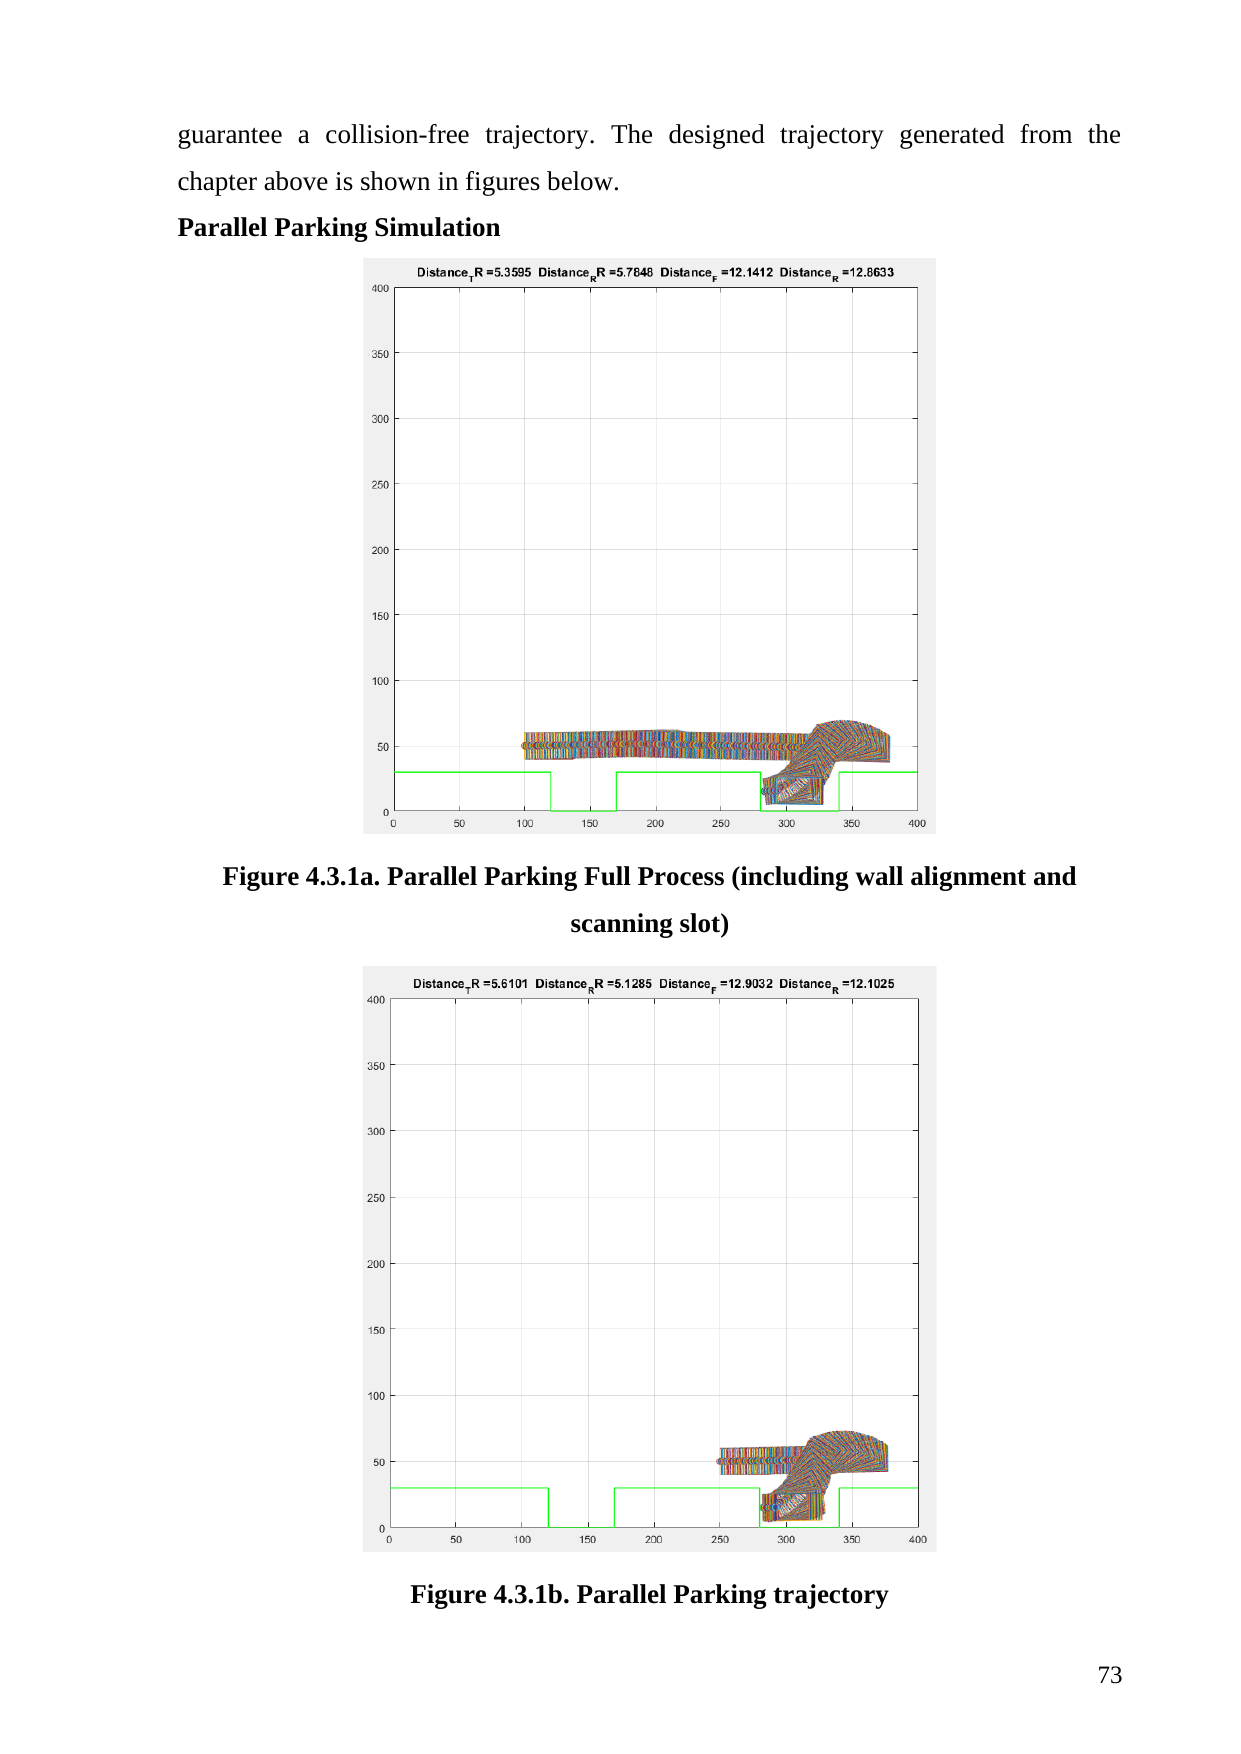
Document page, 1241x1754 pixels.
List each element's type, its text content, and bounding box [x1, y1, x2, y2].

text Parallel Parking Simulation [177, 211, 1122, 243]
text Figure 4.3.1a. Parallel Parking Full Process (including wall alignment and scanning slot) [177, 860, 1122, 938]
picture [362, 966, 937, 1552]
text Figure 4.3.1b. Parallel Parking trajectory [177, 1578, 1122, 1609]
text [177, 118, 1122, 196]
picture [363, 258, 936, 834]
